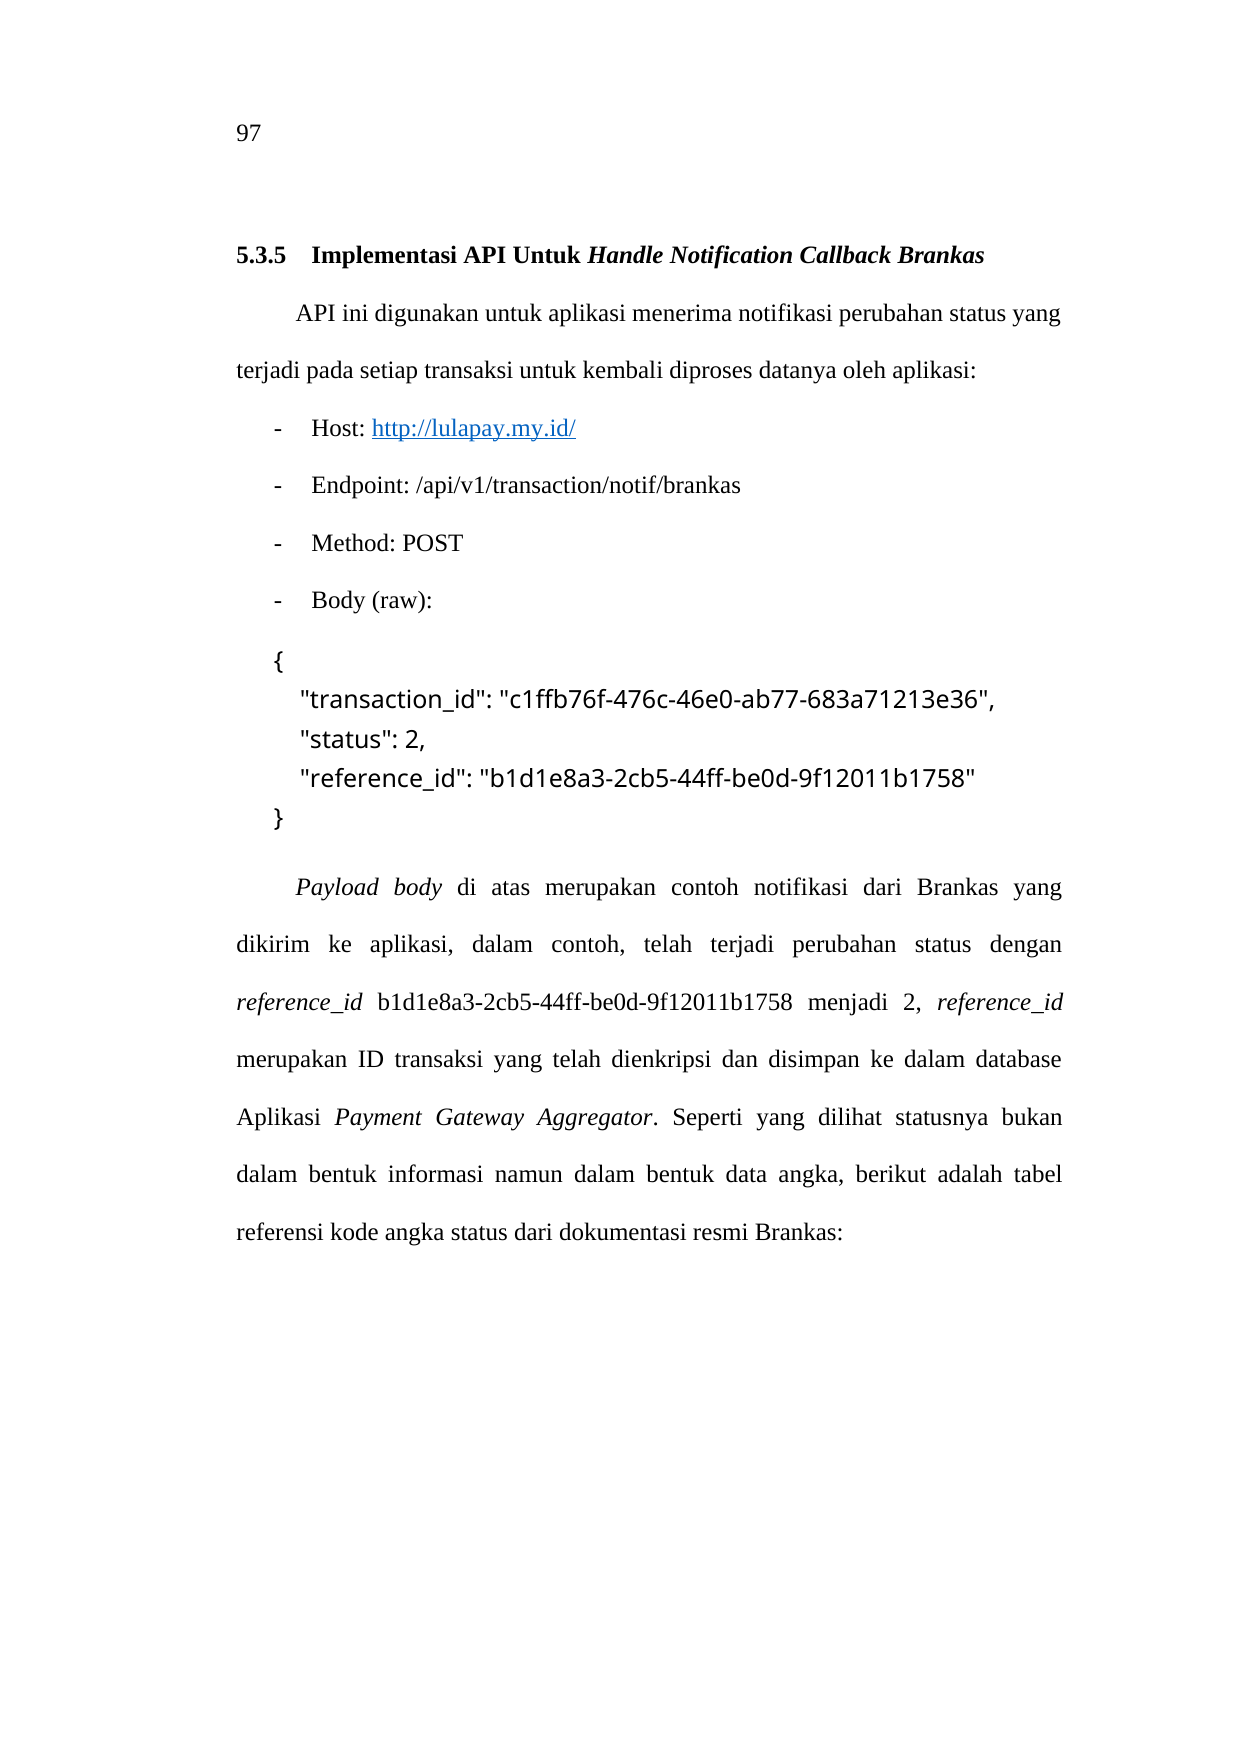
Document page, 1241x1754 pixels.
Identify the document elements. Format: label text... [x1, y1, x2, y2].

subtitle Implementasi API Untuk Handle Notification Callback Brankas [236, 240, 1063, 269]
text "status": 2, [274, 721, 1063, 755]
list Endpoint: /api/v1/transaction/notif/brankas [274, 470, 1063, 499]
text Payload body di atas merupakan contoh notifikasi dari Brankas yang dikirim ke aplikasi, dalam contoh, telah terjadi perubahan status dengan reference_id b1d1e8a3-2cb5-44ff-be0d-9f12011b1758 menjadi 2, reference_id merupakan ID transaksi yang telah dienkripsi dan disimpan ke dalam database Aplikasi Payment Gateway Aggregator. Seperti yang dilihat statusnya bukan dalam bentuk informasi namun dalam bentuk data angka, berikut adalah tabel referensi kode angka status dari dokumentasi resmi Brankas: [236, 872, 1063, 1246]
text { [274, 643, 1063, 677]
text API ini digunakan untuk aplikasi menerima notifikasi perubahan status yang [236, 298, 1063, 327]
text "transaction_id": "c1ffb76f-476c-46e0-ab77-683a71213e36", [274, 682, 1063, 716]
text "reference_id": "b1d1e8a3-2cb5-44ff-be0d-9f12011b1758" [274, 760, 1063, 794]
list Host: http://lulapay.my.id/ [274, 413, 1063, 442]
text } [274, 799, 1063, 834]
text terjadi pada setiap transaksi untuk kembali diproses datanya oleh aplikasi: [236, 355, 1063, 384]
list Method: POST [274, 528, 1063, 557]
list Body (raw): [274, 585, 1063, 614]
